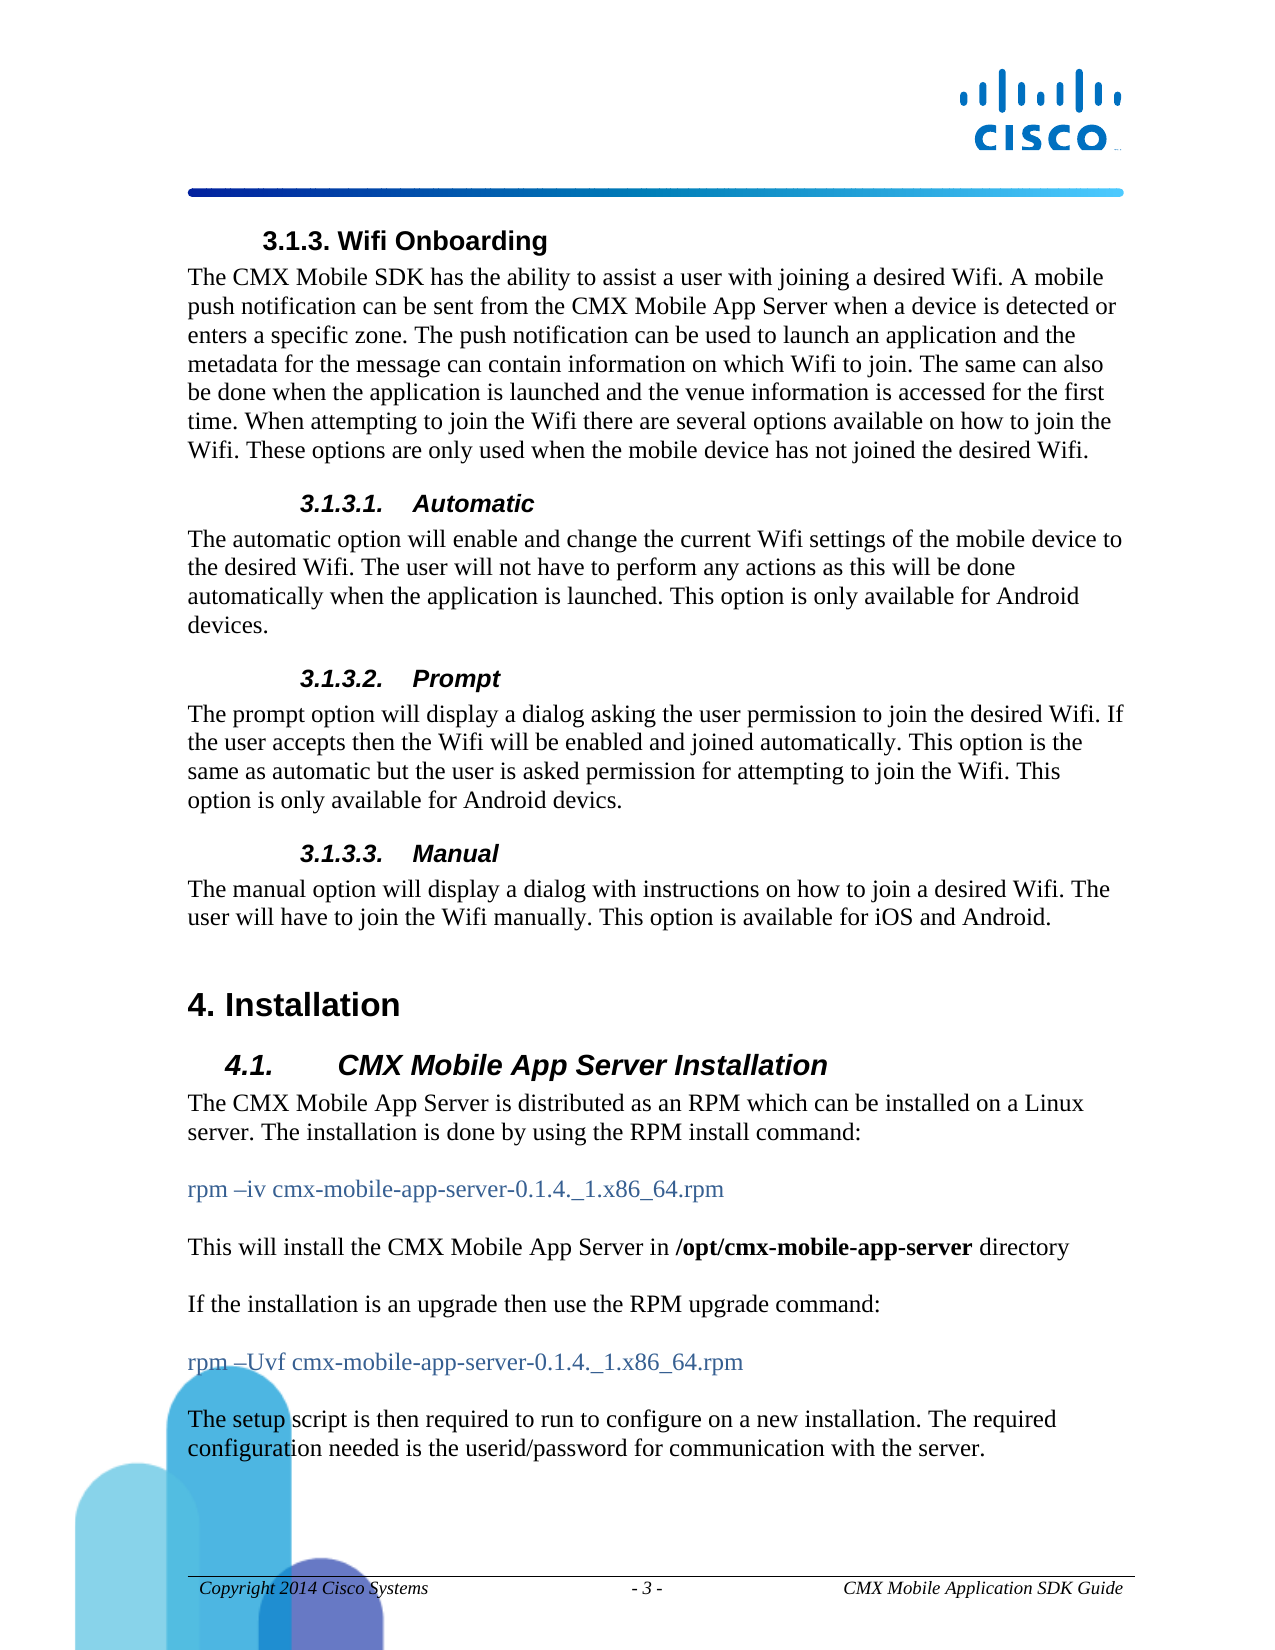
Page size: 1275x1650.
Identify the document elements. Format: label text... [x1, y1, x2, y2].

text The manual option will display a dialog with instructions on how to join a desired Wifi. The user will have to join the Wifi manually. This option is available for iOS and Android. [187, 874, 1125, 931]
subtitle CMX Mobile App Server Installation [225, 1048, 1125, 1082]
picture [74, 1365, 386, 1650]
text The automatic option will enable and change the current Wifi settings of the mobile device to the desired Wifi. The user will not have to perform any actions as this will be done automatically when the application is launched. This option is only available for Android devices. [187, 524, 1125, 639]
text The CMX Mobile App Server is distributed as an RPM which can be installed on a Linux server. The installation is done by using the RPM install command: [187, 1088, 1125, 1146]
text If the installation is an upgrade then use the RPM upgrade command: [187, 1289, 1125, 1318]
text The CMX Mobile SDK has the ability to assist a user with joining a desired Wifi. A mobile push notification can be sent from the CMX Mobile App Server when a device is detected or enters a specific zone. The push notification can be used to launch an application and the metadata for the message can contain information on which Wifi to join. The same can also be done when the application is launched and the venue information is accessed for the first time. When attempting to join the Wifi there are several options available on how to join the Wifi. These options are only used when the mobile device has not joined the desired Wifi. [187, 262, 1125, 464]
subtitle Installation [187, 985, 1125, 1023]
text The prompt option will display a dialog asking the user permission to join the desired Wifi. If the user accepts then the Wifi will be enabled and joined automatically. This option is the same as automatic but the user is asked permission for attempting to join the Wifi. This option is only available for Android devics. [187, 699, 1125, 814]
subtitle Prompt [300, 664, 1125, 692]
subtitle Wifi Onboarding [262, 225, 1125, 256]
text This will install the CMX Mobile App Server in /opt/cmx-mobile-app-server directory [187, 1232, 1125, 1261]
text rpm –iv cmx-mobile-app-server-0.1.4._1.x86_64.rpm [187, 1174, 1125, 1203]
subtitle Manual [300, 839, 1125, 867]
text The setup script is then required to run to configure on a new installation. The required configuration needed is the userid/password for communication with the server. [187, 1404, 1125, 1462]
text rpm –Uvf cmx-mobile-app-server-0.1.4._1.x86_64.rpm [187, 1347, 1125, 1376]
subtitle Automatic [300, 489, 1125, 517]
